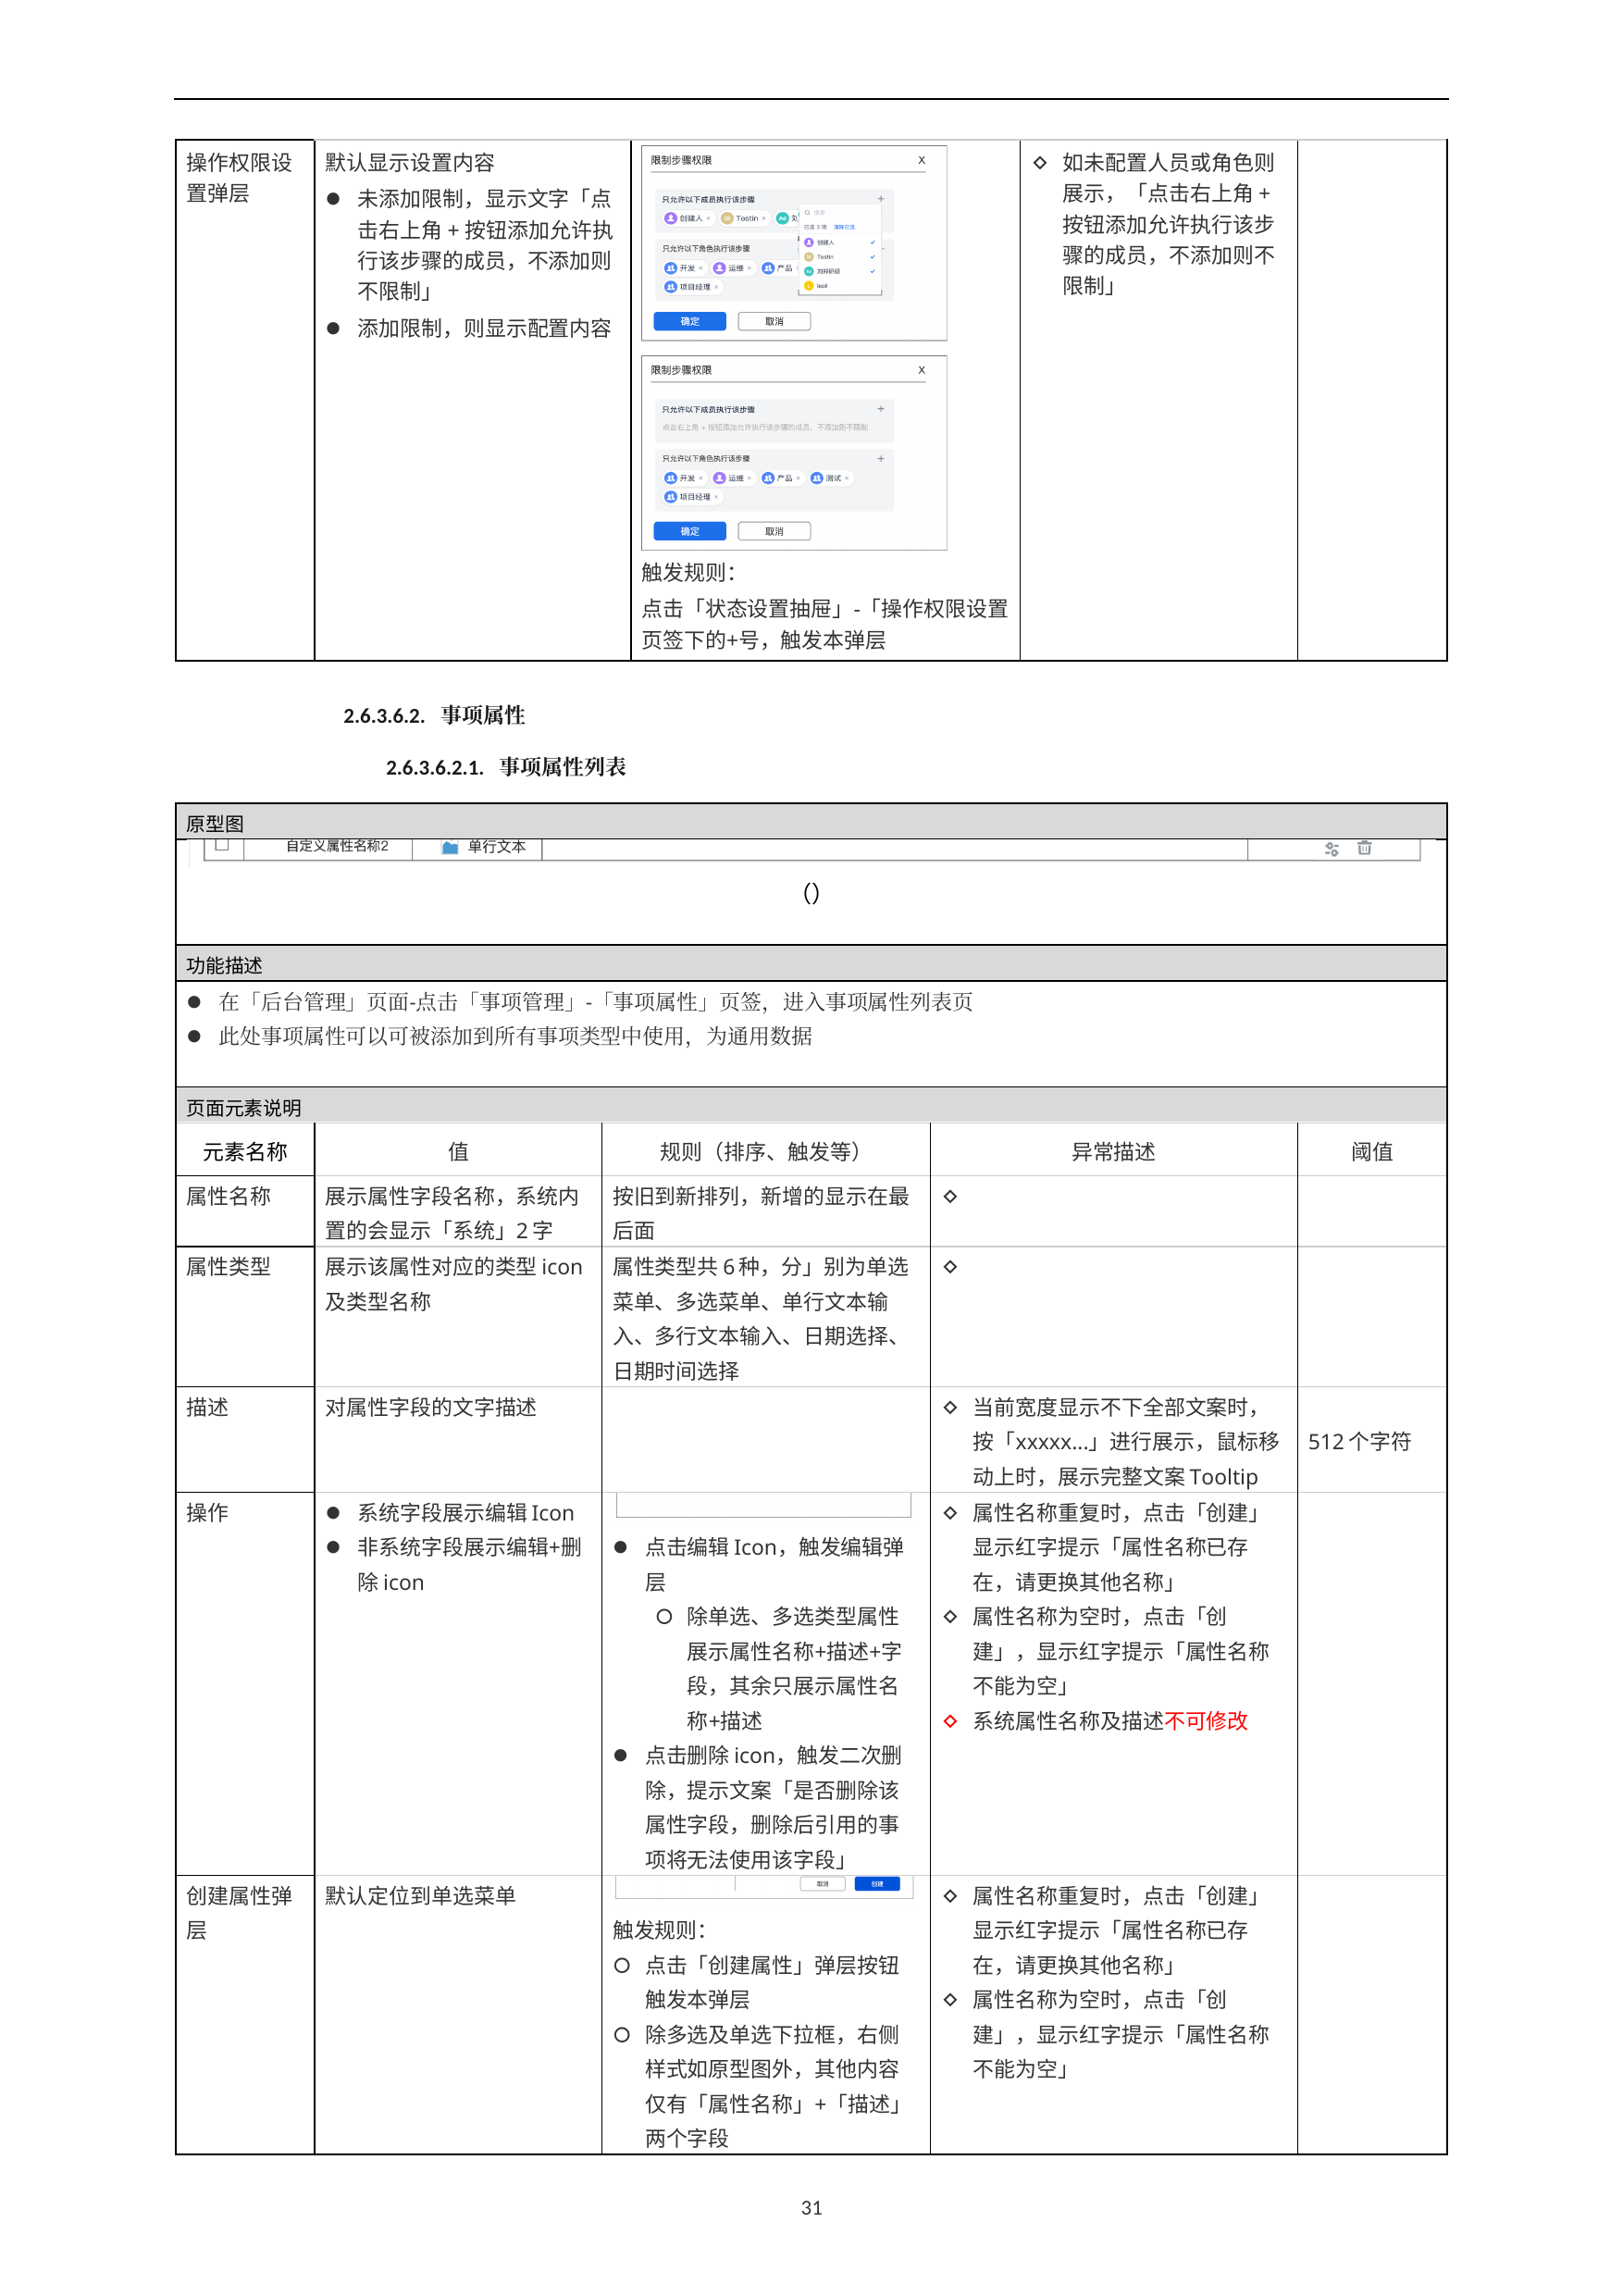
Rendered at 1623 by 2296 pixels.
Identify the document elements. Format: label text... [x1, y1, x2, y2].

table_cell 点击编辑Icon，触发编辑弹层 除单选、多选类型属性展示属性名称+描述+字段，其余只展示属性名称+描述 点击删除icon，触发二次删除，提示文案「是否删除该属性字段，删除后引用的事项将无法使用该字段」 [602, 1493, 930, 1875]
table_cell 元素名称 [177, 1123, 314, 1174]
table_cell 属性名称 [177, 1176, 314, 1246]
table_cell 系统字段展示编辑Icon 非系统字段展示编辑+删除icon [316, 1493, 601, 1875]
table_cell 值 [316, 1123, 601, 1174]
table_cell 如未配置人员或角色则展示，「点击右上角 + 按钮添加允许执行该步骤的成员，不添加则不限制」 [1021, 141, 1297, 660]
picture [187, 839, 1436, 868]
table_cell 展示属性字段名称，系统内置的会显示「系统」2字 [316, 1176, 601, 1246]
table_cell 规则（排序、触发等） [602, 1123, 930, 1174]
picture [612, 1876, 919, 1905]
table_cell 在「后台管理」页面-点击「事项管理」-「事项属性」页签，进入事项属性列表页 此处事项属性可以可被添加到所有事项类型中使用，为通用数据 [177, 982, 1446, 1086]
table_cell 功能描述 [177, 946, 1446, 980]
table_cell 对属性字段的文字描述 [316, 1387, 601, 1492]
table_cell [602, 1387, 930, 1492]
table_cell 展示该属性对应的类型icon及类型名称 [316, 1247, 601, 1386]
table_cell 异常描述 [931, 1123, 1297, 1174]
table_header 原型图 [177, 804, 1446, 838]
table_cell 默认定位到单选菜单 [316, 1876, 601, 2153]
subtitle 事项属性列表 [386, 751, 1449, 781]
subtitle 事项属性 [343, 699, 1449, 729]
table_cell [1298, 141, 1446, 660]
table_cell 操作权限设置弹层 [177, 141, 314, 660]
table_cell 属性类型 [177, 1247, 314, 1386]
table_cell 当前宽度显示不下全部文案时，按「xxxxx...」进行展示，鼠标移动上时，展示完整文案Tooltip [931, 1387, 1297, 1492]
table_cell 触发规则： 点击「状态设置抽屉」-「操作权限设置页签下的+号，触发本弹层 [632, 141, 1020, 660]
table_cell [931, 1247, 1297, 1386]
table_cell 属性名称重复时，点击「创建」显示红字提示「属性名称已存在，请更换其他名称」 属性名称为空时，点击「创建」，显示红字提示「属性名称不能为空」 系统属性名称及描述不可修改 [931, 1493, 1297, 1875]
table_cell 属性类型共6种，分」别为单选菜单、多选菜单、单行文本输入、多行文本输入、日期选择、日期时间选择 [602, 1247, 930, 1386]
table_cell 阈值 [1298, 1123, 1446, 1174]
table_cell 属性名称重复时，点击「创建」显示红字提示「属性名称已存在，请更换其他名称」 属性名称为空时，点击「创建」，显示红字提示「属性名称不能为空」 [931, 1876, 1297, 2153]
table_cell 操作 [177, 1493, 314, 1875]
table_cell [1298, 1493, 1446, 1875]
table_cell 默认显示设置内容 未添加限制，显示文字「点击右上角 + 按钮添加允许执行该步骤的成员，不添加则不限制」 添加限制，则显示配置内容 [316, 141, 630, 660]
picture [641, 145, 948, 551]
picture [612, 1493, 919, 1521]
table_cell 页面元素说明 [177, 1087, 1446, 1122]
table_cell （） [177, 840, 1446, 944]
table_cell 按旧到新排列，新增的显示在最后面 [602, 1176, 930, 1246]
table_cell 512个字符 [1298, 1387, 1446, 1492]
table_cell [1298, 1176, 1446, 1246]
table_cell 触发规则： 点击「创建属性」弹层按钮触发本弹层 除多选及单选下拉框，右侧样式如原型图外，其他内容仅有「属性名称」+「描述」两个字段 [602, 1876, 930, 2153]
table_cell 创建属性弹层 [177, 1876, 314, 2153]
table_cell [1298, 1876, 1446, 2153]
table_cell [1298, 1247, 1446, 1386]
table_cell [931, 1176, 1297, 1246]
table_cell 描述 [177, 1387, 314, 1492]
